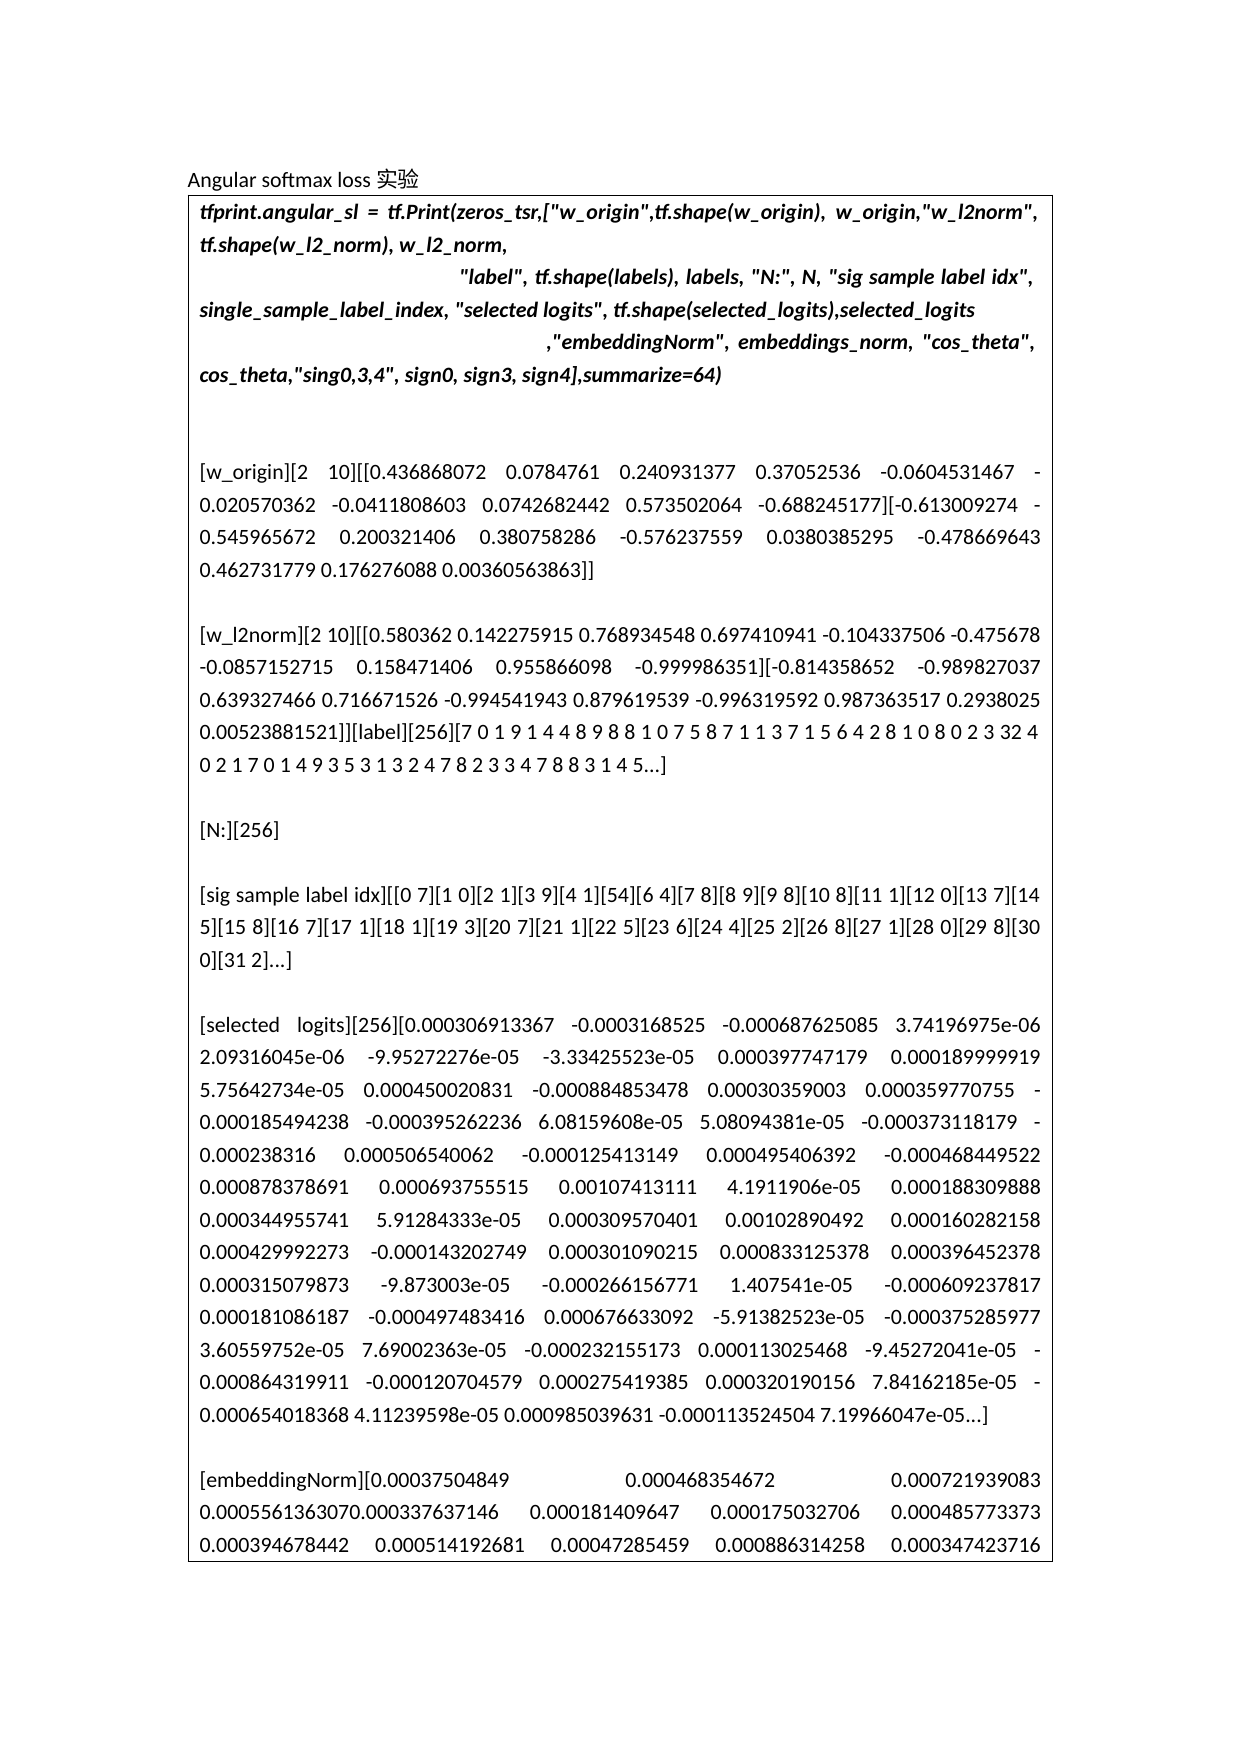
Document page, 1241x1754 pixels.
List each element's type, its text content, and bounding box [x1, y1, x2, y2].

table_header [189, 196, 1052, 1561]
text Angular softmax loss 实验 [187, 162, 1053, 194]
